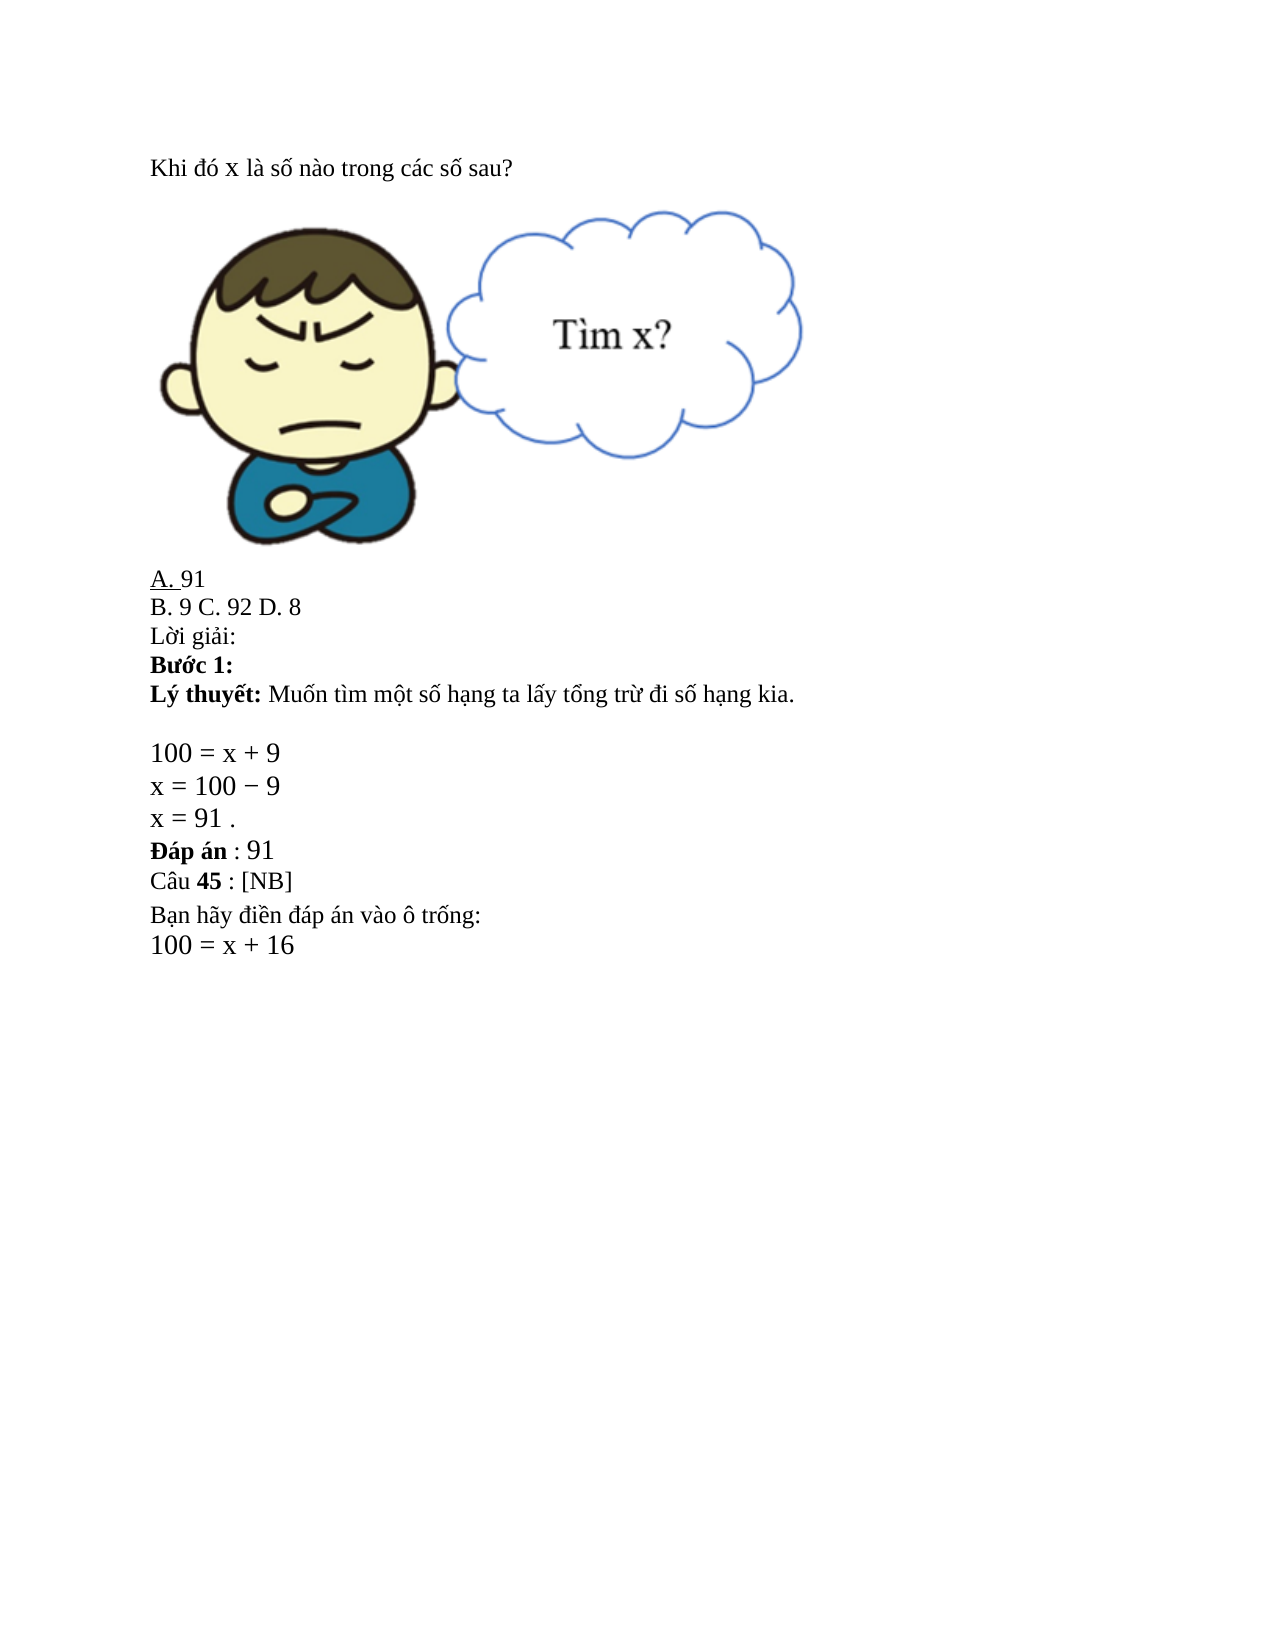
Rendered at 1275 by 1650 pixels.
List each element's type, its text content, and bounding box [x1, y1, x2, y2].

text Lý thuyết: Muốn tìm một số hạng ta lấy tổng trừ đi số hạng kia. 100 = x + 9 x = 100 − 9 x = 91 . Đáp án : 91 [150, 679, 1125, 866]
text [150, 150, 1125, 559]
text B. 9 C. 92 D. 8 [150, 592, 1125, 621]
text Câu 45 : [NB] [150, 866, 1125, 894]
text A. 91 [150, 564, 1125, 592]
text Bạn hãy điền đáp án vào ô trống: 100 = x + 16 Vậy x = [[84]]. [150, 900, 1125, 961]
picture [150, 182, 815, 559]
text Lời giải: [150, 621, 1125, 650]
text Bước 1: [150, 650, 1125, 679]
